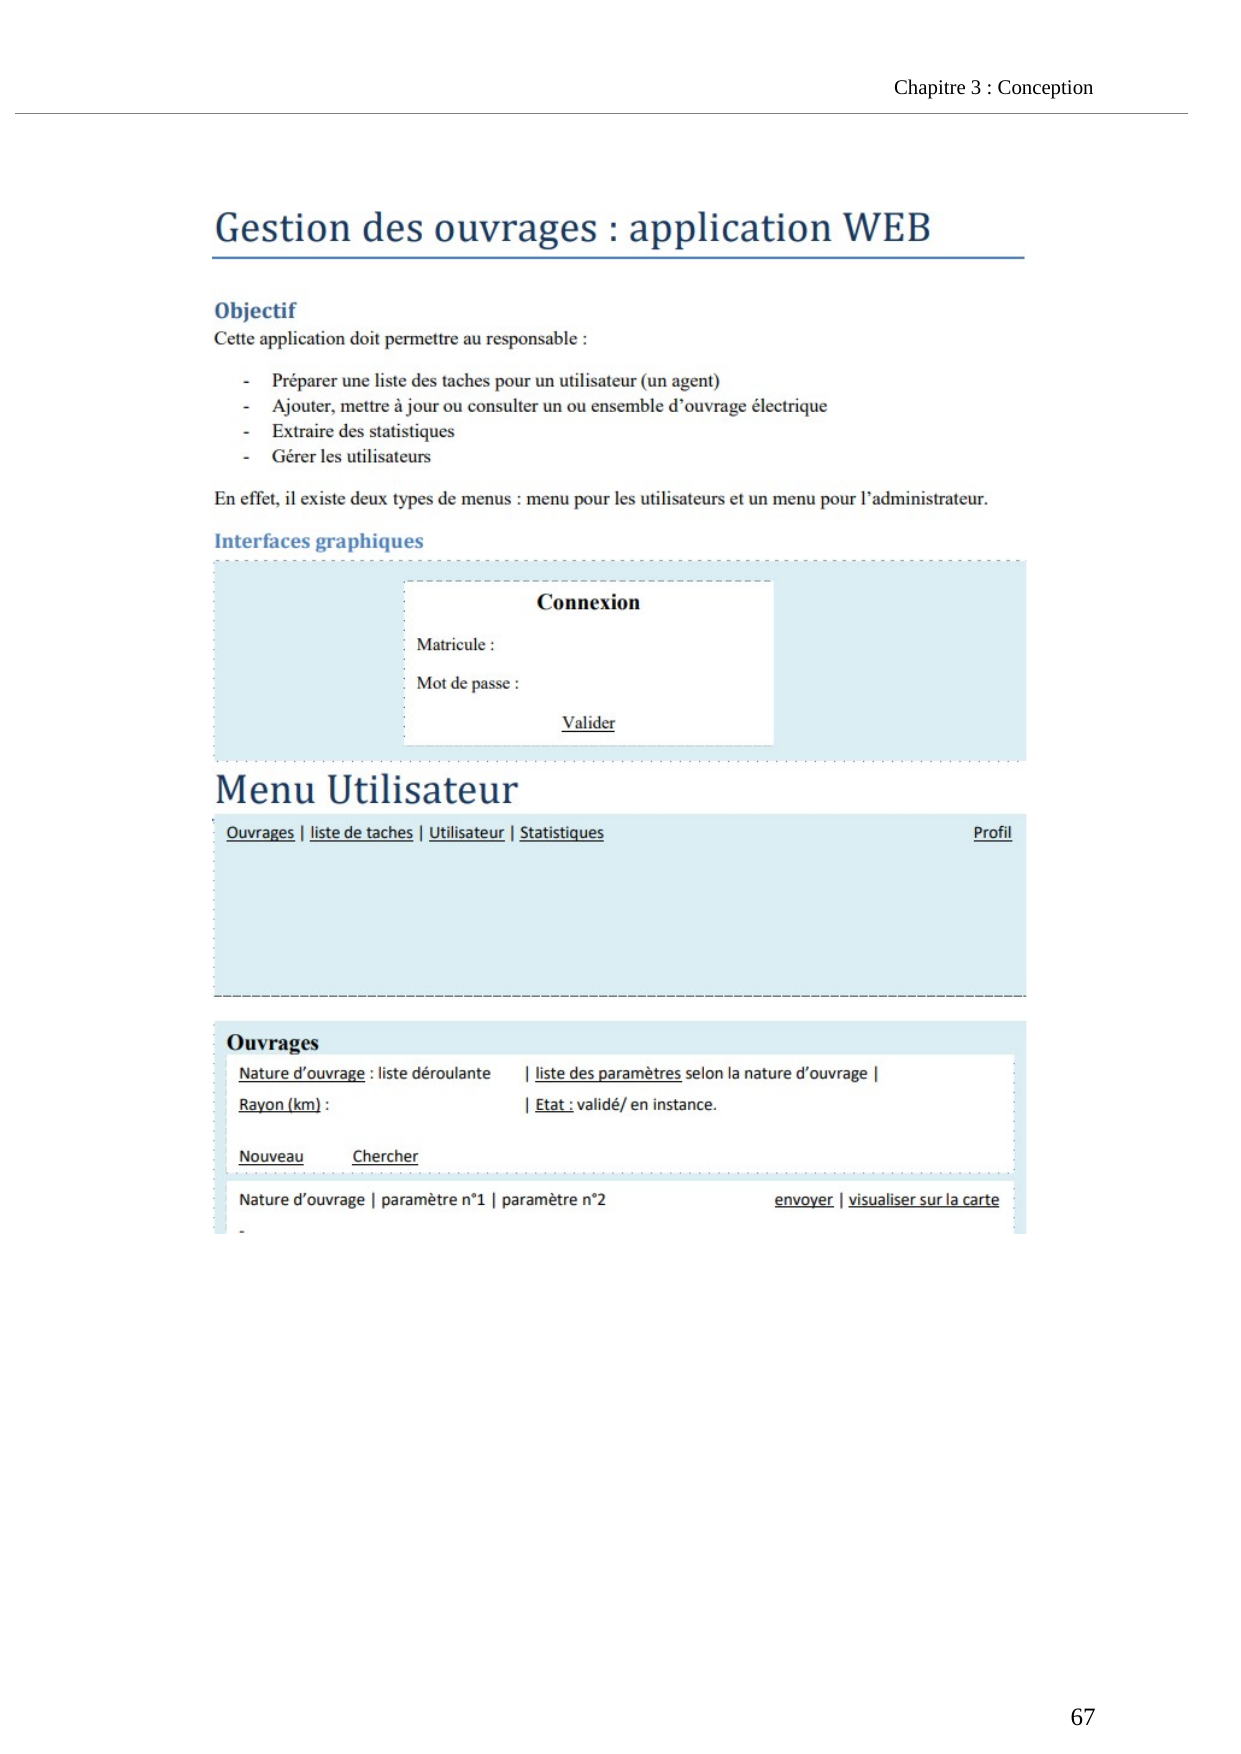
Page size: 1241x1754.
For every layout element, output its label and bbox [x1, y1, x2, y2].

picture [212, 211, 1027, 1234]
